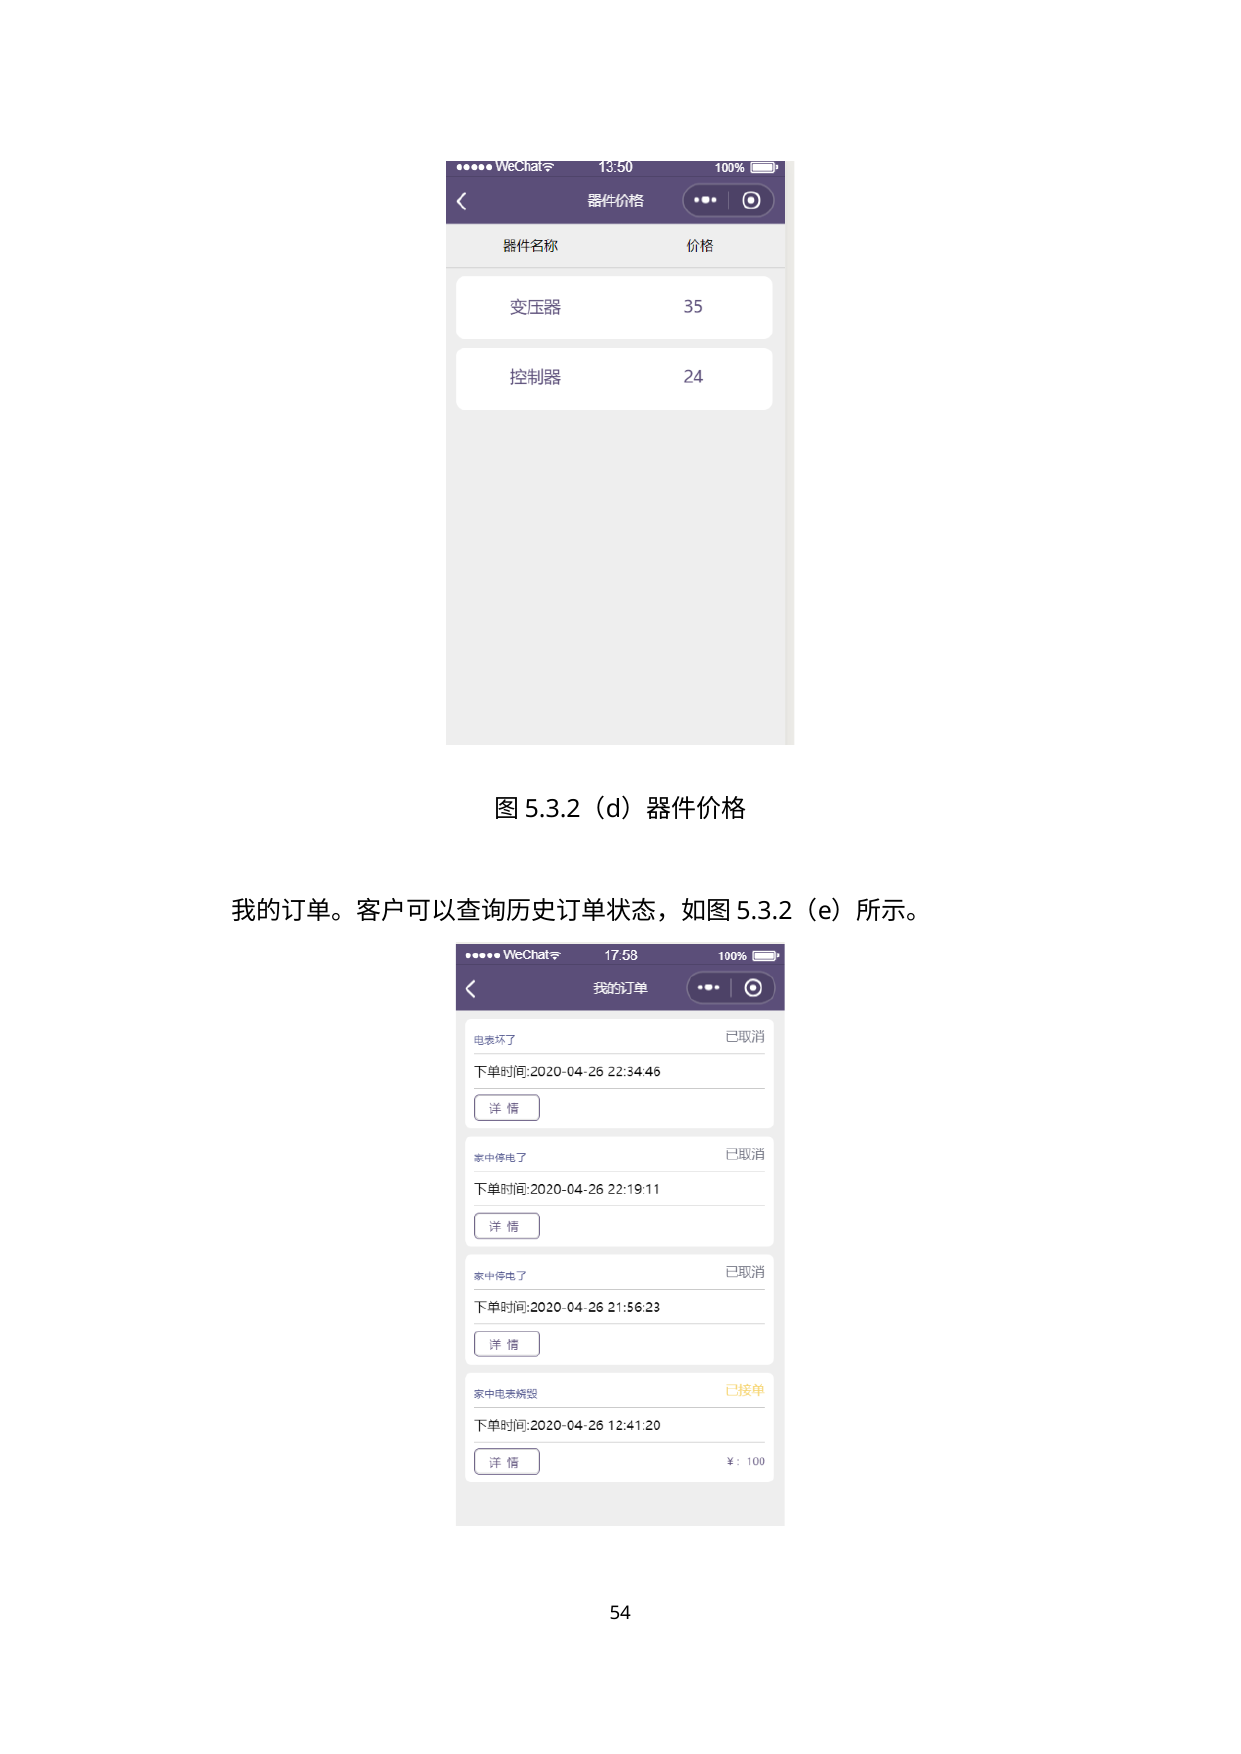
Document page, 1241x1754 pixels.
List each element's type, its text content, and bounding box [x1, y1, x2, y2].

picture [446, 161, 795, 745]
text 图5.3.2（d）器件价格 [187, 773, 1053, 841]
text 我的订单。客户可以查询历史订单状态，如图5.3.2（e）所示。 [187, 875, 1053, 943]
picture [455, 942, 785, 1526]
